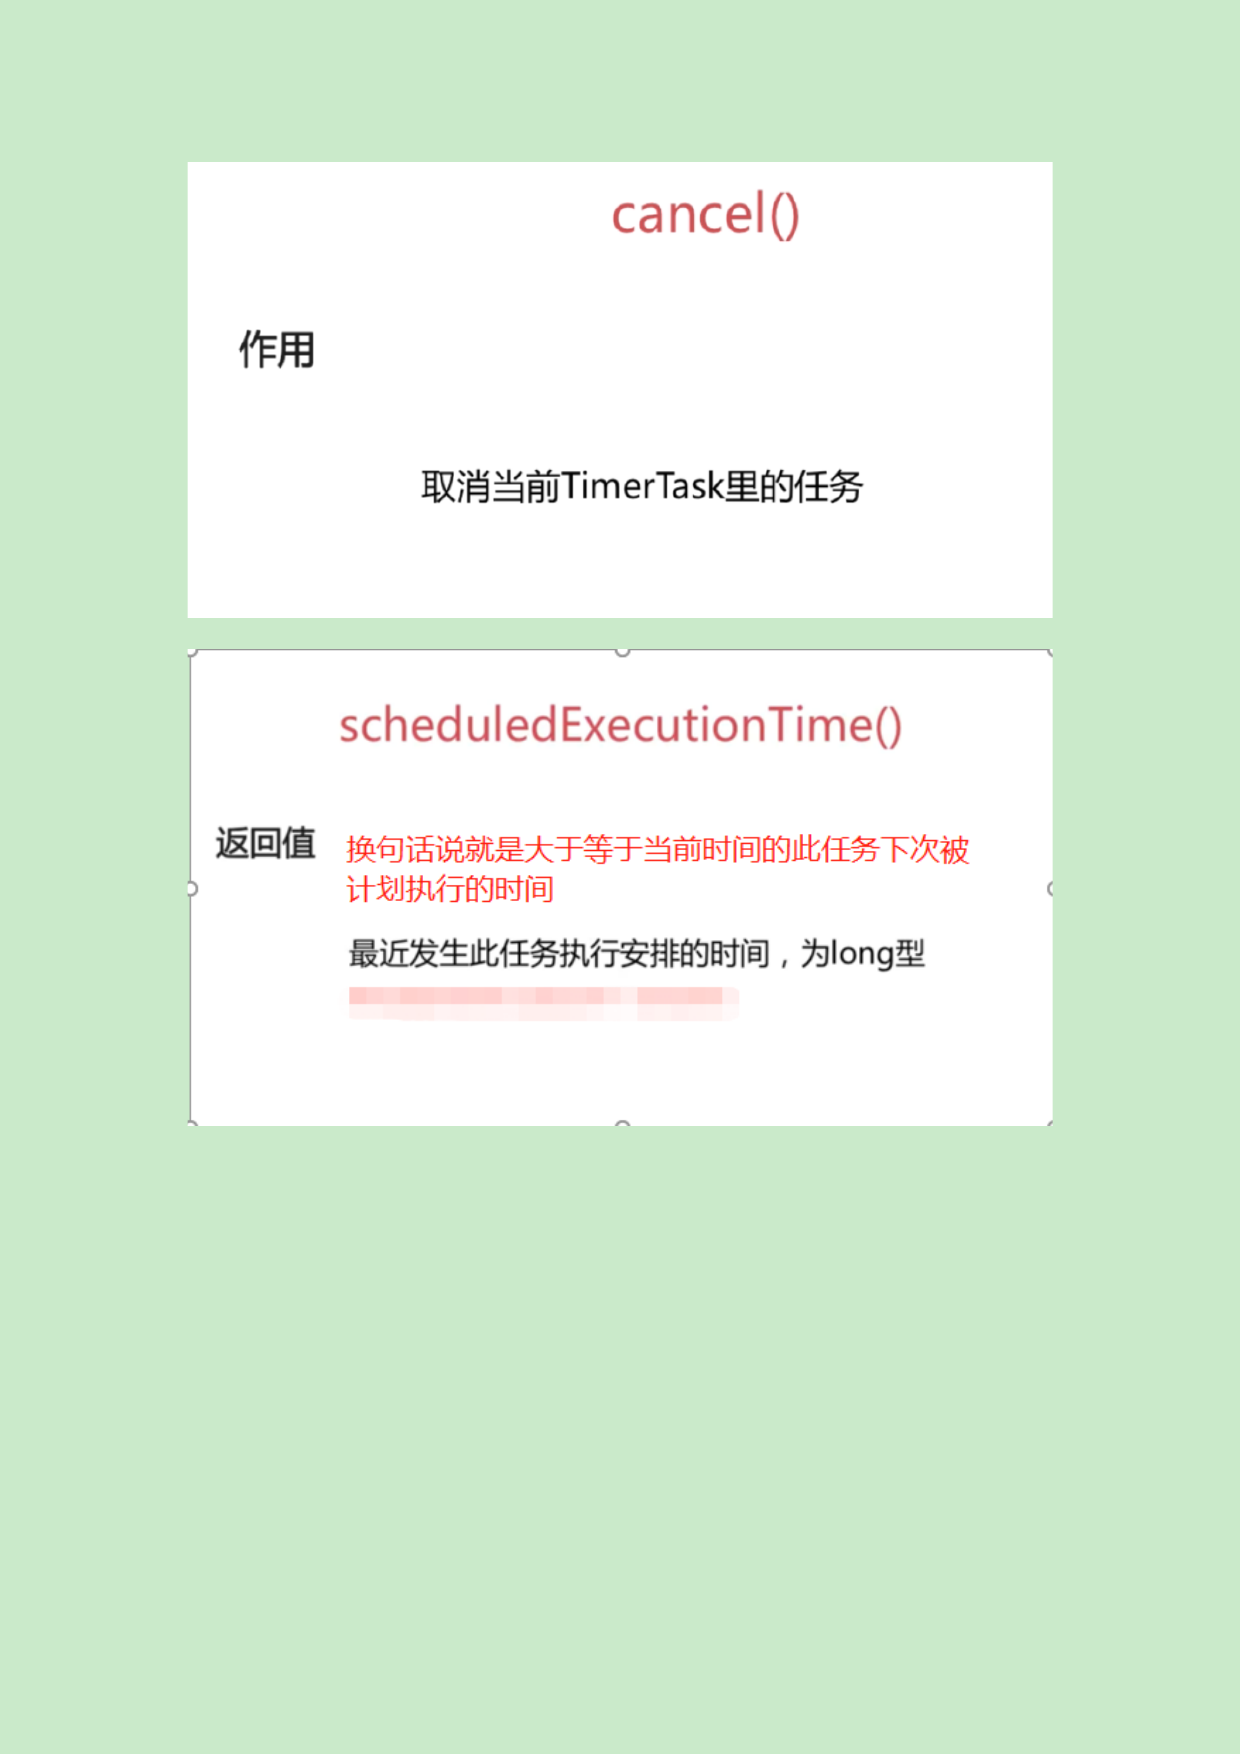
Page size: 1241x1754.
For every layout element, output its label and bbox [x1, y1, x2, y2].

picture [187, 649, 1053, 1126]
picture [187, 162, 1053, 618]
